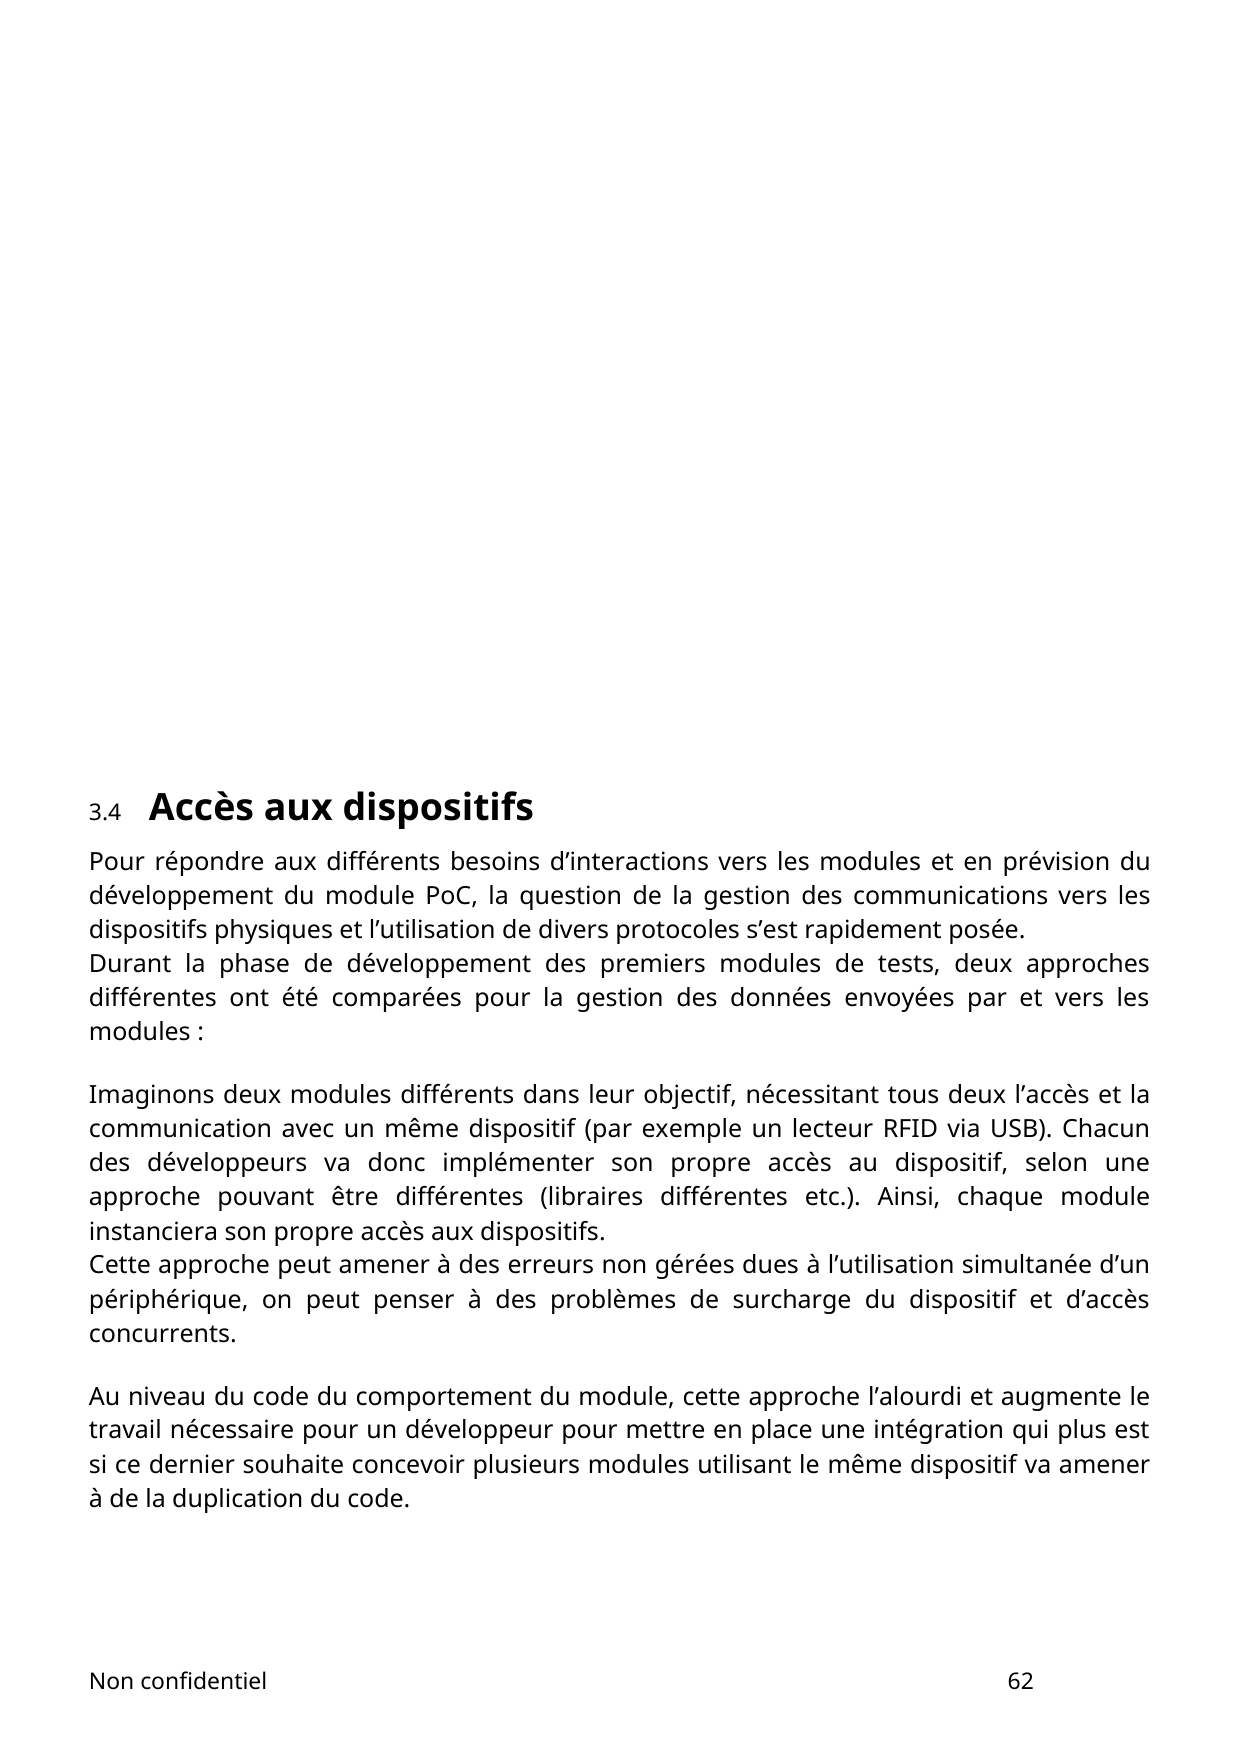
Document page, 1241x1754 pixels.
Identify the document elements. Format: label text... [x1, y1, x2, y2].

text Durant la phase de développement des premiers modules de tests, deux approches différentes ont été comparées pour la gestion des données envoyées par et vers les modules : [89, 946, 1152, 1048]
text Cette approche peut amener à des erreurs non gérées dues à l’utilisation simultanée d’un périphérique, on peut penser à des problèmes de surcharge du dispositif et d’accès concurrents. [89, 1247, 1152, 1349]
subtitle Accès aux dispositifs [89, 780, 1152, 831]
text Imaginons deux modules différents dans leur objectif, nécessitant tous deux l’accès et la communication avec un même dispositif (par exemple un lecteur RFID via USB). Chacun des développeurs va donc implémenter son propre accès au dispositif, selon une approche pouvant être différentes (libraires différentes etc.). Ainsi, chaque module instanciera son propre accès aux dispositifs. [89, 1077, 1152, 1247]
text Au niveau du code du comportement du module, cette approche l’alourdi et augmente le travail nécessaire pour un développeur pour mettre en place une intégration qui plus est si ce dernier souhaite concevoir plusieurs modules utilisant le même dispositif va amener à de la duplication du code. [89, 1378, 1152, 1514]
text Pour répondre aux différents besoins d’interactions vers les modules et en prévision du développement du module PoC, la question de la gestion des communications vers les dispositifs physiques et l’utilisation de divers protocoles s’est rapidement posée. [89, 844, 1152, 946]
